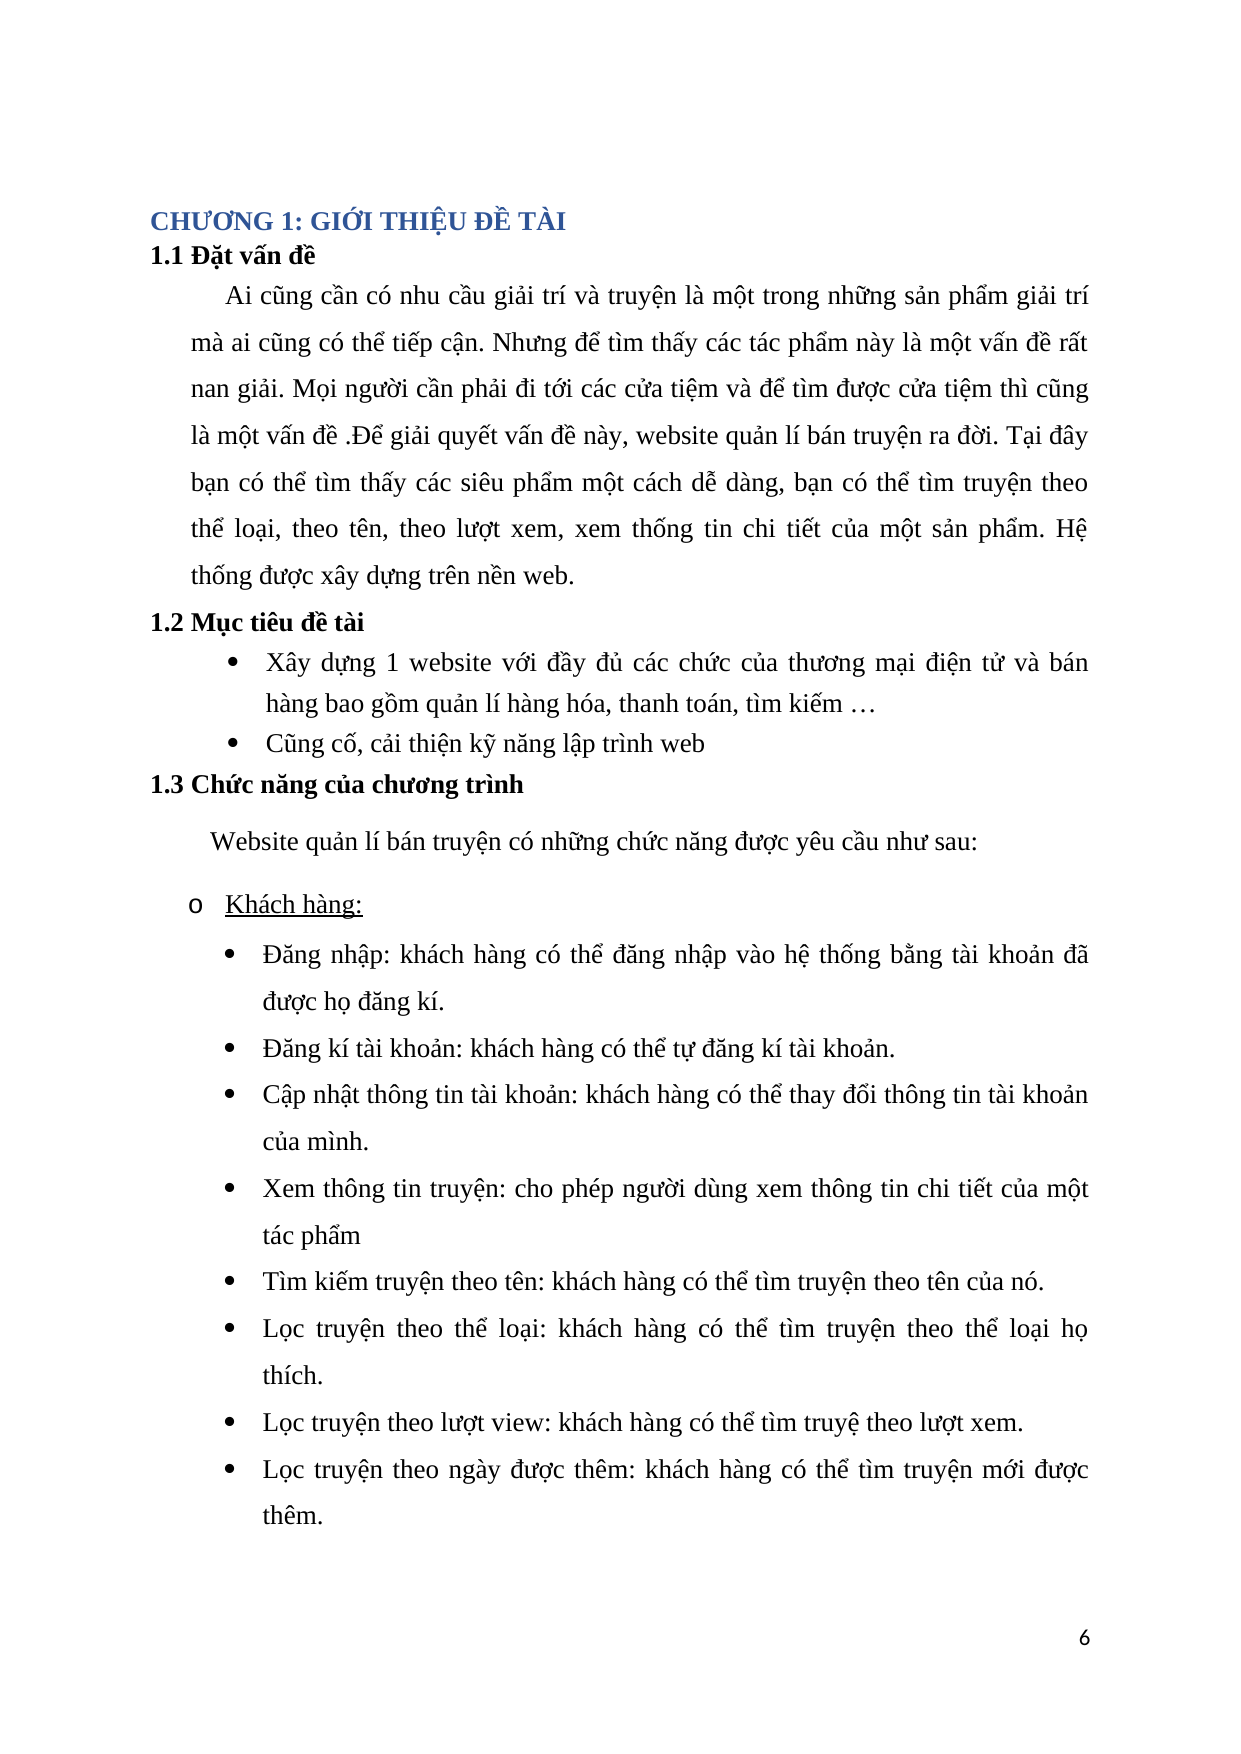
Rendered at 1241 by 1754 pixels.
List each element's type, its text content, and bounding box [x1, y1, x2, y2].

list Lọc truyện theo thể loại: khách hàng có thể tìm truyện theo thể loại họ thích. [225, 1312, 1090, 1390]
list Đăng kí tài khoản: khách hàng có thể tự đăng kí tài khoản. [225, 1032, 1090, 1063]
list Đặt vấn đề [150, 239, 1090, 270]
list Xem thông tin truyện: cho phép người dùng xem thông tin chi tiết của một tác phẩm [225, 1172, 1090, 1250]
list Lọc truyện theo ngày được thêm: khách hàng có thể tìm truyện mới được thêm. [225, 1453, 1090, 1531]
list Tìm kiếm truyện theo tên: khách hàng có thể tìm truyện theo tên của nó. [225, 1266, 1090, 1297]
list Đăng nhập: khách hàng có thể đăng nhập vào hệ thống bằng tài khoản đã được họ đăng kí. [225, 938, 1090, 1016]
subtitle CHƯƠNG 1: GIỚI THIỆU ĐỀ TÀI [150, 205, 1090, 236]
list Xây dựng 1 website với đầy đủ các chức của thương mại điện tử và bán hàng bao gồm quản lí hàng hóa, thanh toán, tìm kiếm … [228, 646, 1090, 718]
list Cũng cố, cải thiện kỹ năng lập trình web [228, 727, 1090, 758]
list Mục tiêu đề tài [150, 606, 1090, 637]
list Chức năng của chương trình [150, 768, 1090, 799]
list Ai cũng cần có nhu cầu giải trí và truyện là một trong những sản phẩm giải trí mà ai cũng có thể tiếp cận. Nhưng để tìm thấy các tác phẩm này là một vấn đề rất nan giải. Mọi người cần phải đi tới các cửa tiệm và để tìm được cửa tiệm thì cũng là một vấn đề .Để giải quyết vấn đề này, website quản lí bán truyện ra đời. Tại đây bạn có thể tìm thấy các siêu phẩm một cách dễ dàng, bạn có thể tìm truyện theo thể loại, theo tên, theo lượt xem, xem thống tin chi tiết của một sản phẩm. Hệ thống được xây dựng trên nền web. [191, 279, 1090, 590]
text Website quản lí bán truyện có những chức năng được yêu cầu như sau: [150, 825, 1090, 856]
list Lọc truyện theo lượt view: khách hàng có thể tìm truyệ theo lượt xem. [225, 1406, 1090, 1437]
list Khách hàng: [187, 888, 1090, 922]
list Cập nhật thông tin tài khoản: khách hàng có thể thay đổi thông tin tài khoản của mình. [225, 1079, 1090, 1157]
